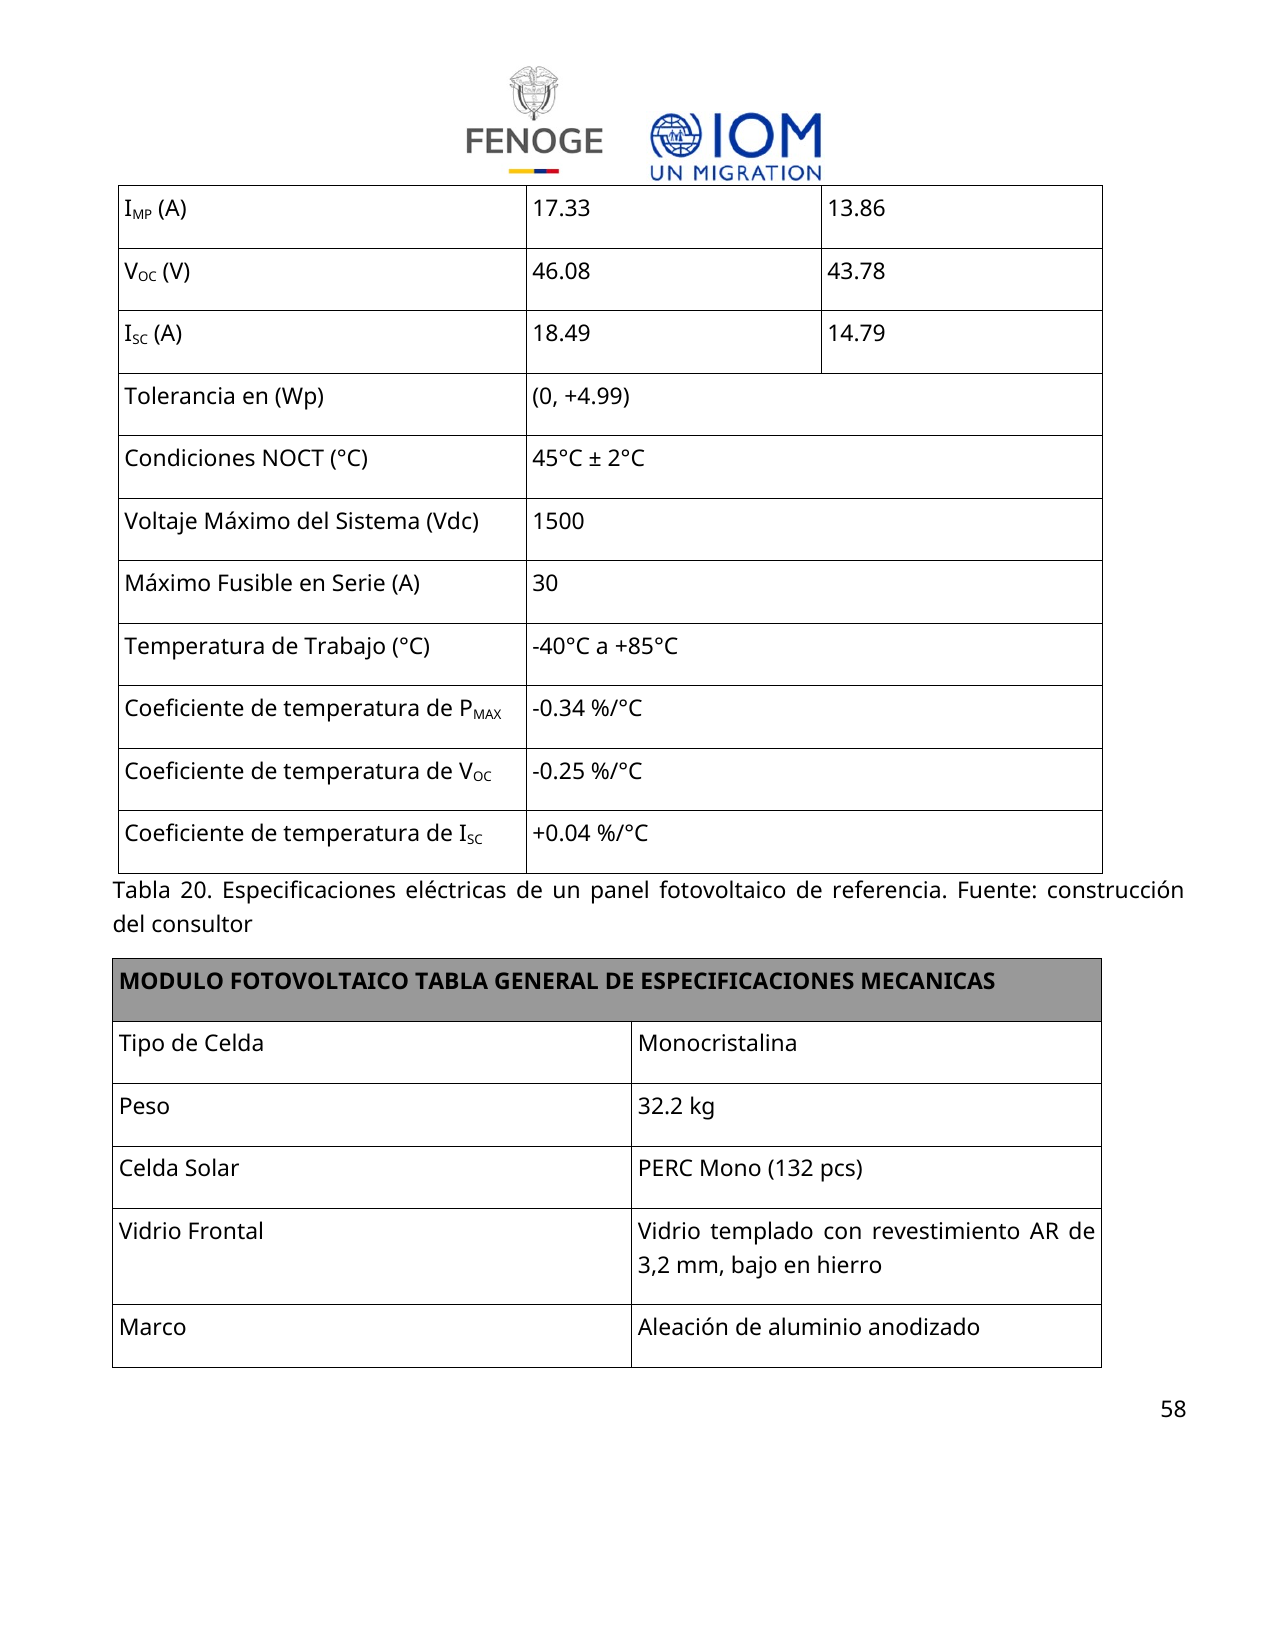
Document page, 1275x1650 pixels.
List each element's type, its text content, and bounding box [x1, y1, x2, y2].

picture [450, 60, 622, 179]
table_cell 1500 [527, 499, 1102, 560]
table_cell IMP (A) [119, 186, 526, 248]
table_cell 46.08 [527, 249, 821, 310]
table_cell 30 [527, 561, 1102, 623]
table_cell PERC Mono (132 pcs) [632, 1147, 1101, 1208]
table_cell Condiciones NOCT (°C) [119, 436, 526, 498]
table_cell Vidrio Frontal [113, 1209, 631, 1304]
table_cell 32.2 kg [632, 1084, 1101, 1146]
table_cell Tolerancia en (Wp) [119, 374, 526, 435]
table_cell (0, +4.99) [527, 374, 1102, 435]
table_cell Coeficiente de temperatura de ISC [119, 811, 526, 873]
table_cell -0.34 %/°C [527, 686, 1102, 748]
picture [646, 111, 825, 182]
table_cell -40°C a +85°C [527, 624, 1102, 685]
table_cell 14.79 [822, 311, 1102, 373]
table_cell Celda Solar [113, 1147, 631, 1208]
table_cell 17.33 [527, 186, 821, 248]
table_cell -0.25 %/°C [527, 749, 1102, 810]
table_cell 13.86 [822, 186, 1102, 248]
table_cell Vidrio templado con revestimiento AR de 3,2 mm, bajo en hierro [632, 1209, 1101, 1304]
table_cell 18.49 [527, 311, 821, 373]
table_cell Voltaje Máximo del Sistema (Vdc) [119, 499, 526, 560]
table_cell Monocristalina [632, 1022, 1101, 1083]
table_cell ISC (A) [119, 311, 526, 373]
table_cell Aleación de aluminio anodizado [632, 1305, 1101, 1367]
table_cell 45°C ± 2°C [527, 436, 1102, 498]
table_header MODULO FOTOVOLTAICO TABLA GENERAL DE ESPECIFICACIONES MECANICAS [113, 959, 1101, 1021]
table_cell Coeficiente de temperatura de PMAX [119, 686, 526, 748]
table_cell Máximo Fusible en Serie (A) [119, 561, 526, 623]
table_cell Temperatura de Trabajo (°C) [119, 624, 526, 685]
table_cell 43.78 [822, 249, 1102, 310]
table_cell VOC (V) [119, 249, 526, 310]
table_cell +0.04 %/°C [527, 811, 1102, 873]
table_cell Tipo de Celda [113, 1022, 631, 1083]
table_cell Peso [113, 1084, 631, 1146]
table_cell Coeficiente de temperatura de VOC [119, 749, 526, 810]
table_cell Marco [113, 1305, 631, 1367]
